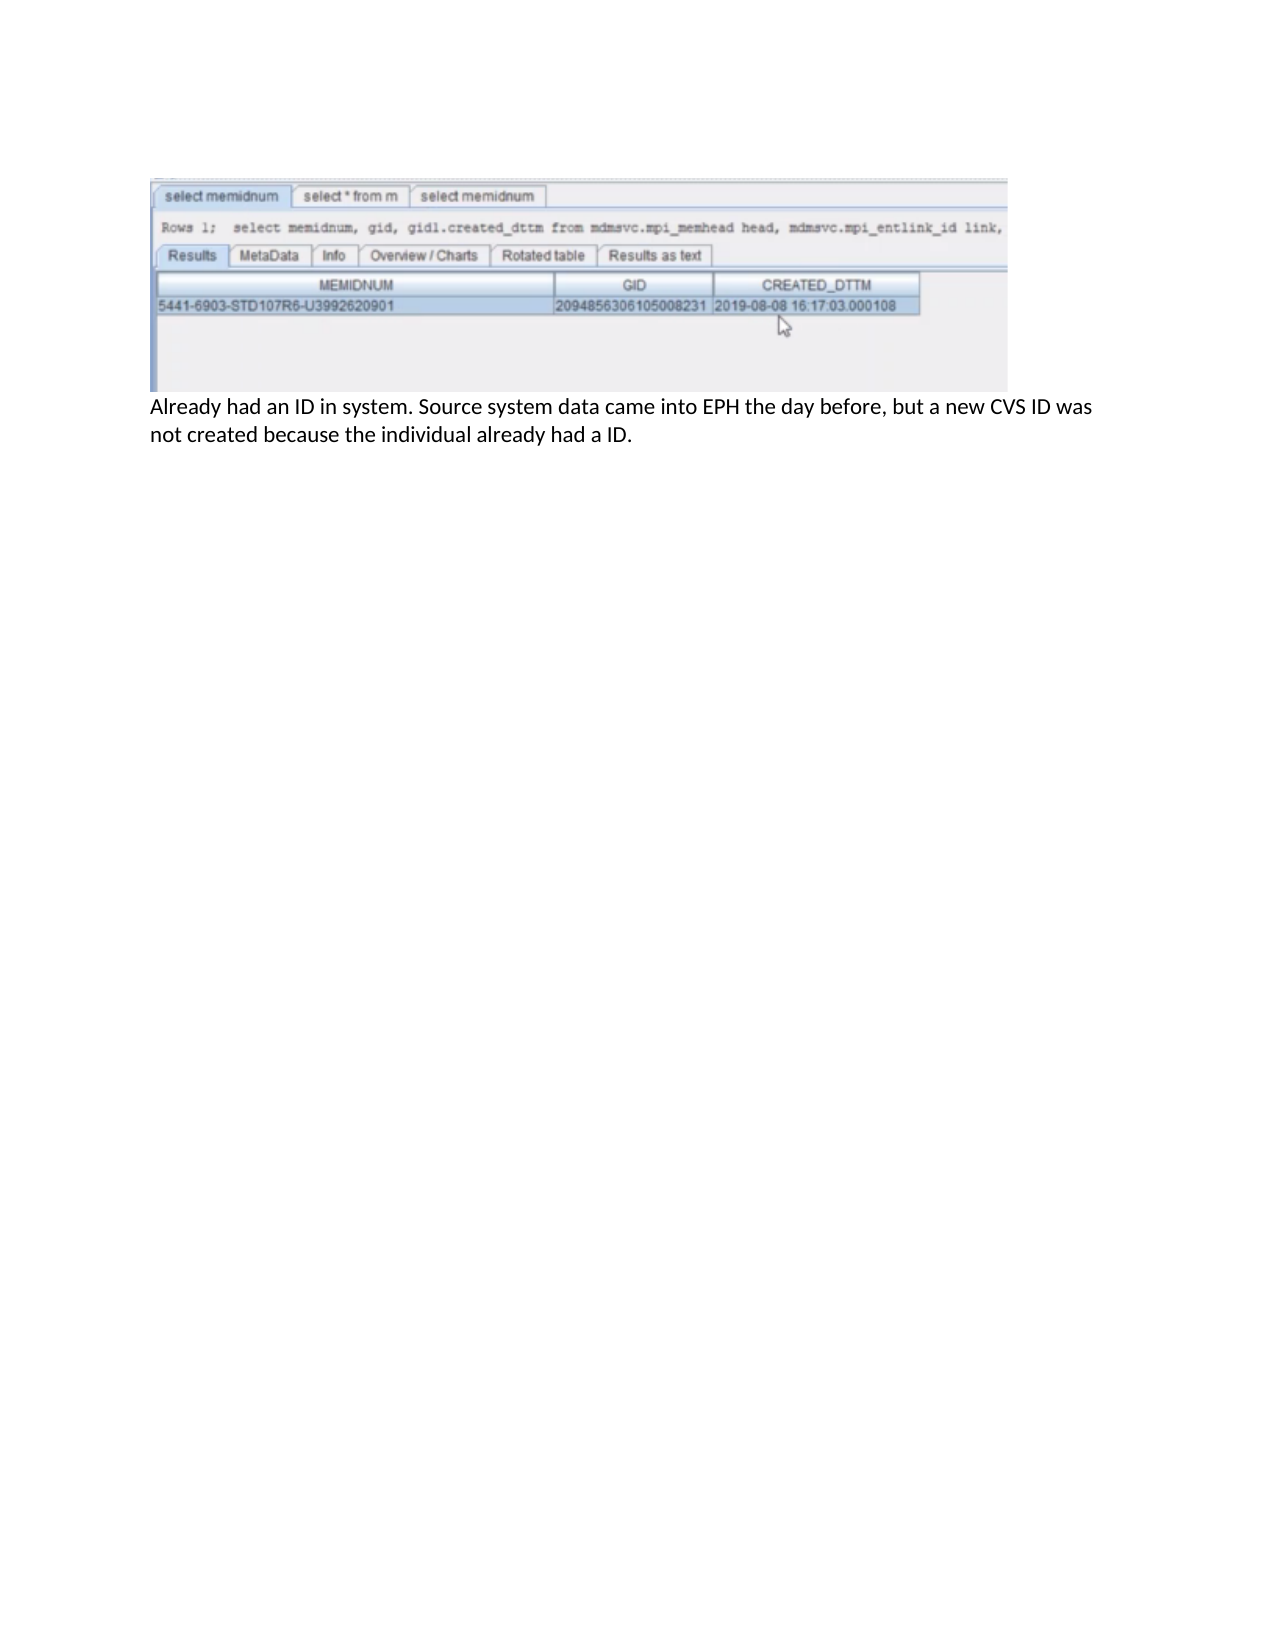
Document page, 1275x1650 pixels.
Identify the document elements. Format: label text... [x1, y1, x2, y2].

text Already had an ID in system. Source system data came into EPH the day before, but a new CVS ID was not created because the individual already had a ID. [150, 392, 1125, 448]
picture [150, 178, 1008, 392]
